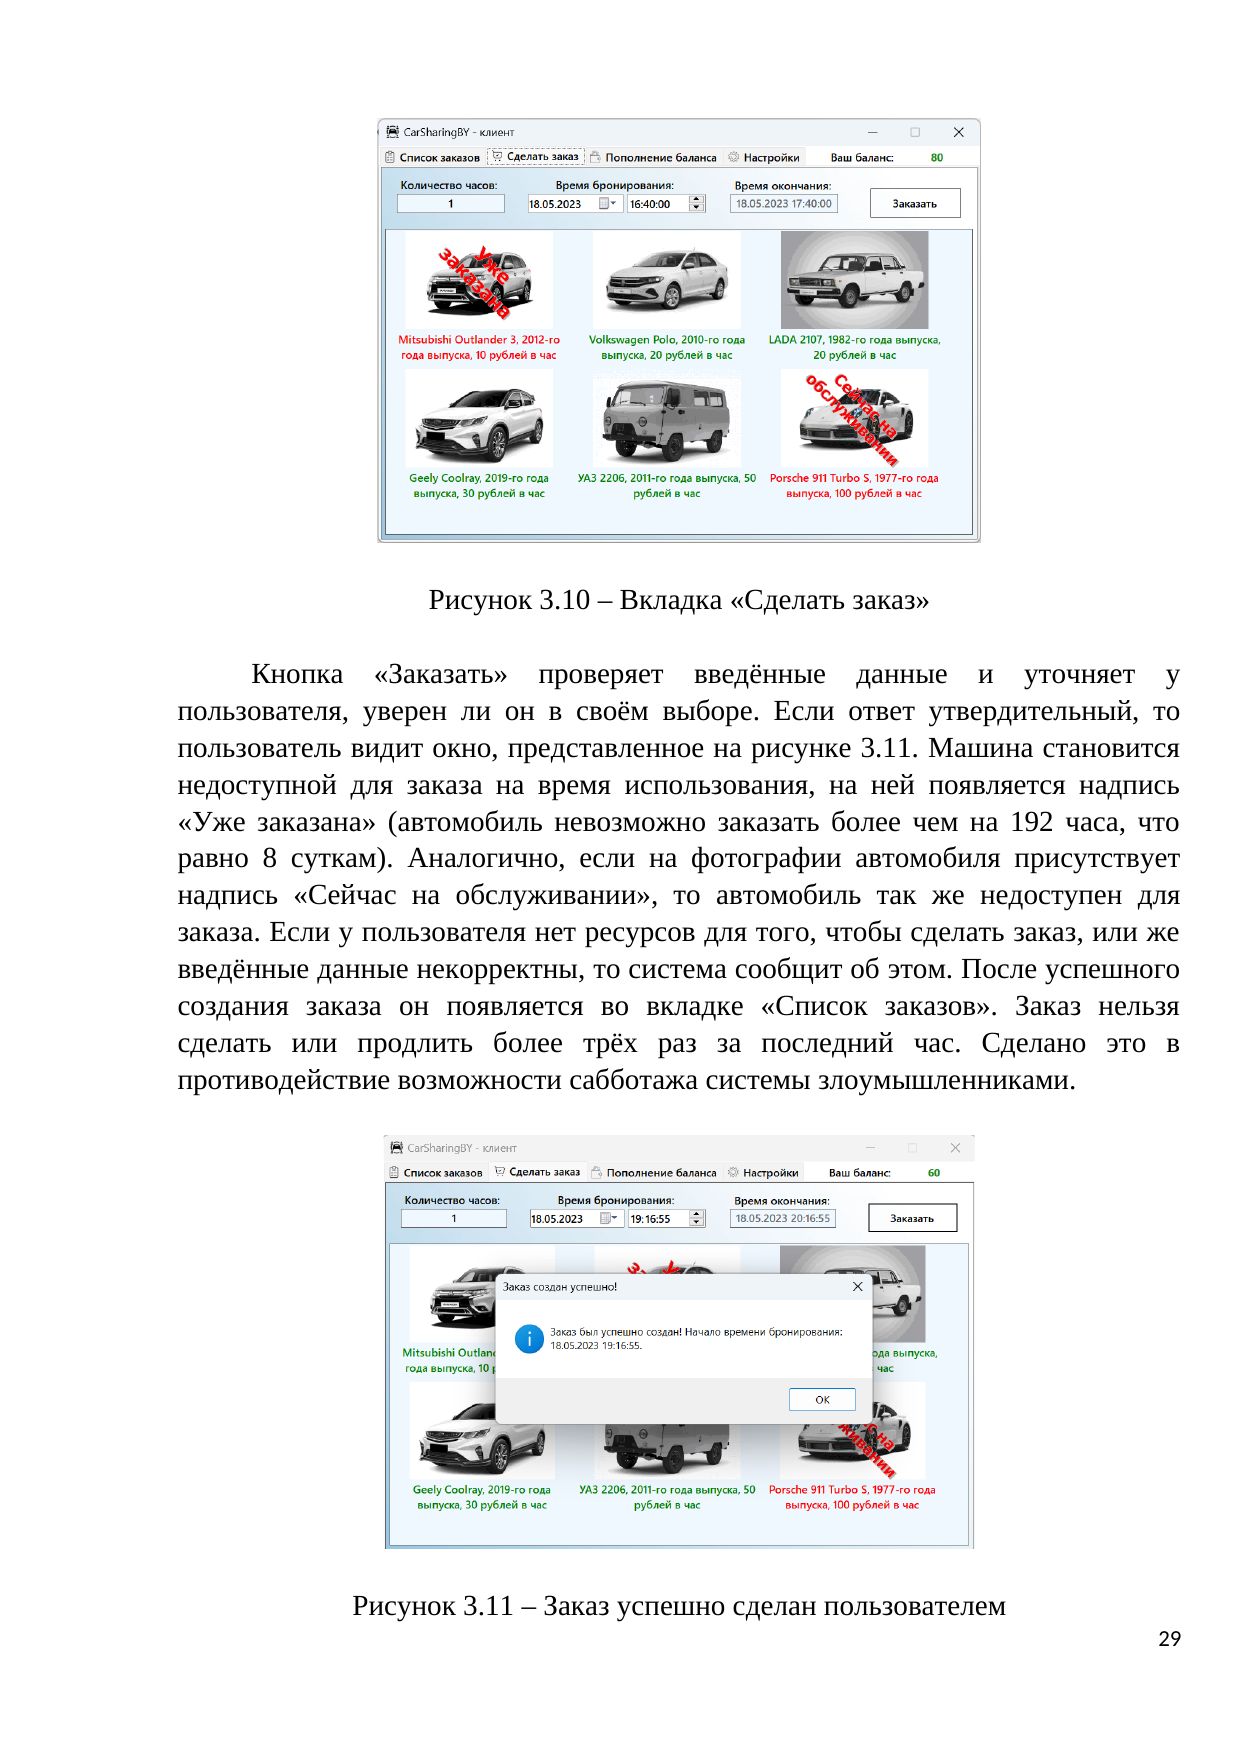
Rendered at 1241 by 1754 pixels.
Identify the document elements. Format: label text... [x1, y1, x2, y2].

picture [377, 118, 981, 543]
picture [383, 1135, 975, 1549]
text Рисунок 3.11 – Заказ успешно сделан пользователем [177, 1588, 1181, 1621]
text Рисунок 3.10 – Вкладка «Сделать заказ» [177, 582, 1181, 616]
text Кнопка «Заказать» проверяет введённые данные и уточняет у пользователя, уверен ли он в своём выборе. Если ответ утвердительный, то пользователь видит окно, представленное на рисунке 3.11. Машина становится недоступной для заказа на время использования, на ней появляется надпись «Уже заказана» (автомобиль невозможно заказать более чем на 192 часа, что равно 8 суткам). Аналогично, если на фотографии автомобиля присутствует надпись «Сейчас на обслуживании», то автомобиль так же недоступен для заказа. Если у пользователя нет ресурсов для того, чтобы сделать заказ, или же введённые данные некорректны, то система сообщит об этом. После успешного создания заказа он появляется во вкладке «Список заказов». Заказ нельзя сделать или продлить более трёх раз за последний час. Сделано это в противодействие возможности сабботажа системы злоумышленниками. [177, 656, 1181, 1095]
